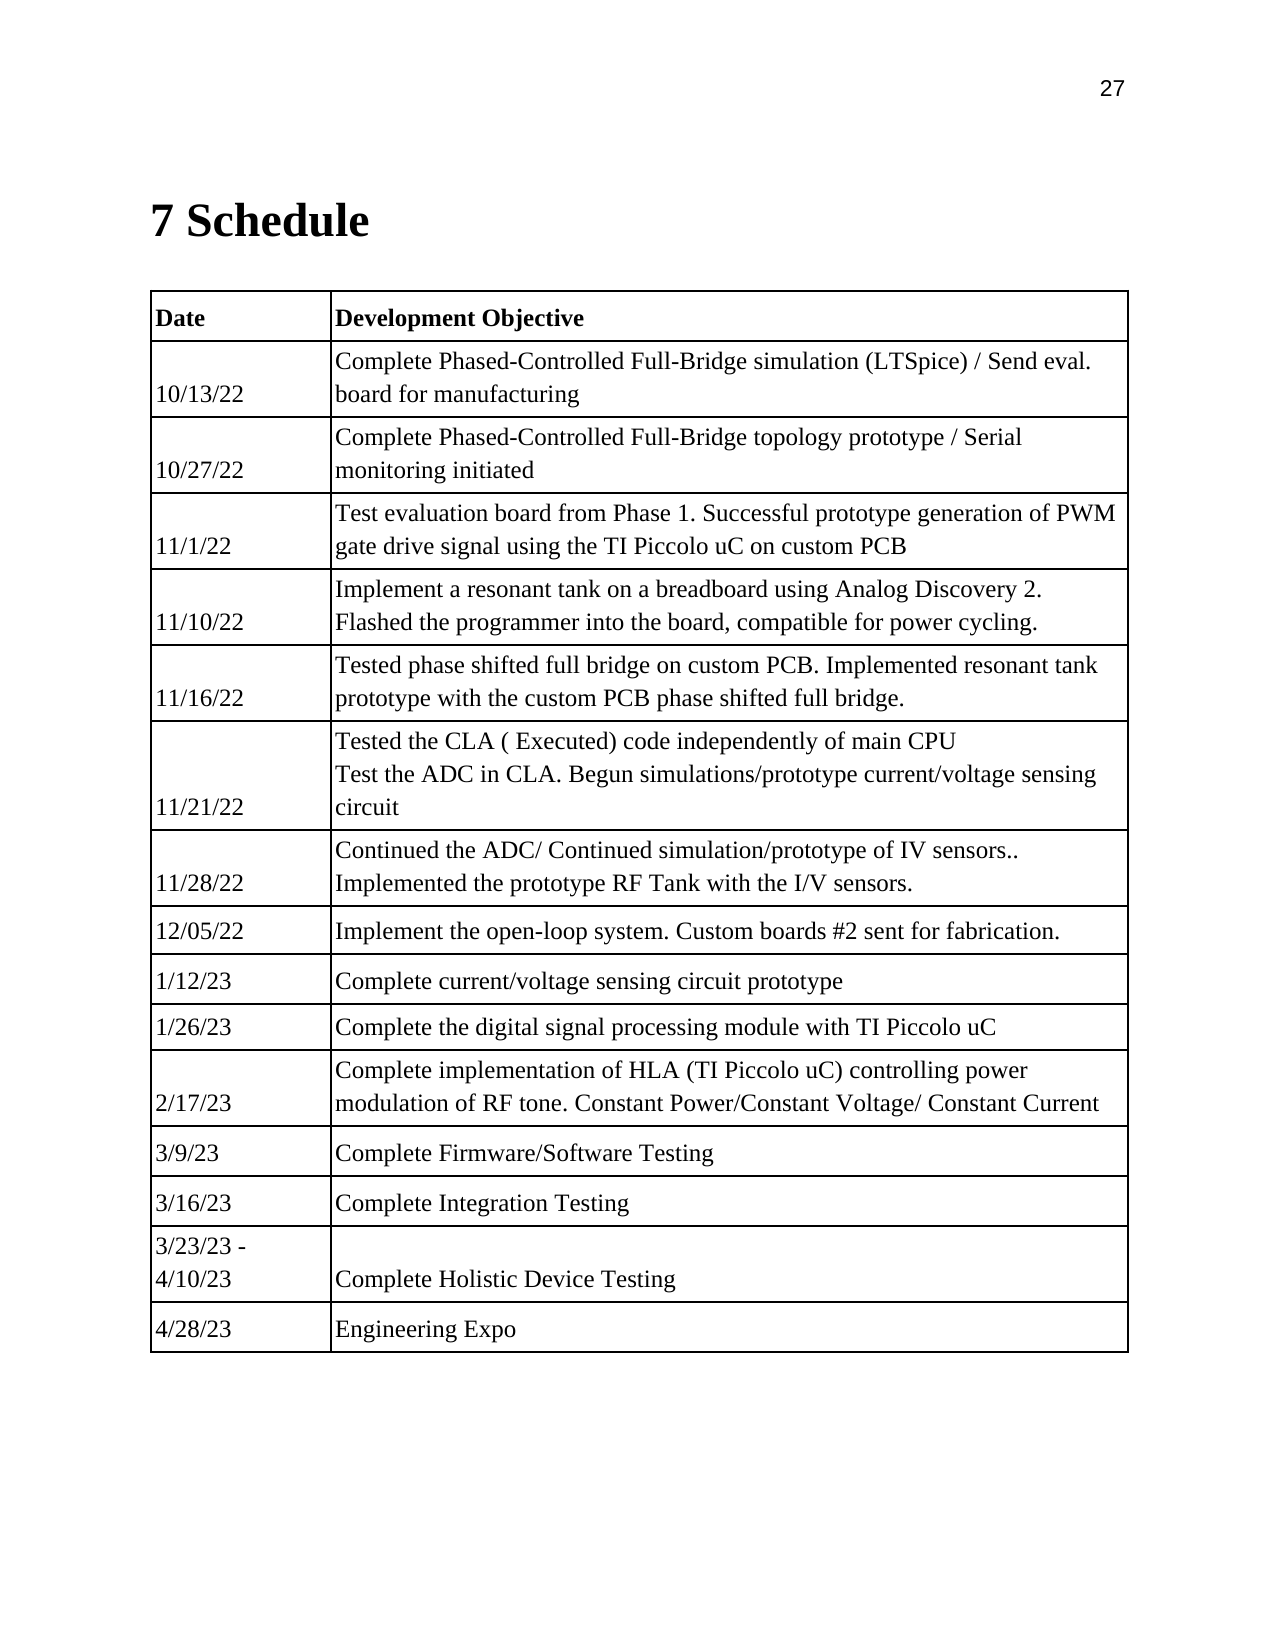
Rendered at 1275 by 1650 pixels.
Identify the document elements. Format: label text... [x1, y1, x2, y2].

table_cell 11/1/22 [152, 494, 330, 568]
table_cell 10/27/22 [152, 418, 330, 492]
table_cell 3/16/23 [152, 1177, 330, 1225]
table_cell 11/16/22 [152, 646, 330, 720]
table_cell Complete Integration Testing [332, 1177, 1127, 1225]
table_cell 11/28/22 [152, 831, 330, 905]
table_cell Implement the open-loop system. Custom boards #2 sent for fabrication. [332, 907, 1127, 953]
table_cell Continued the ADC/ Continued simulation/prototype of IV sensors.. Implemented the prototype RF Tank with the I/V sensors. [332, 831, 1127, 905]
table_cell Tested the CLA ( Executed) code independently of main CPU Test the ADC in CLA. Begun simulations/prototype current/voltage sensing circuit [332, 722, 1127, 829]
table_cell Engineering Expo [332, 1303, 1127, 1351]
table_cell 1/12/23 [152, 955, 330, 1003]
subtitle 7 Schedule [150, 192, 1125, 247]
table_cell Complete Holistic Device Testing [332, 1227, 1127, 1301]
table_cell 2/17/23 [152, 1051, 330, 1125]
table_cell Complete current/voltage sensing circuit prototype [332, 955, 1127, 1003]
table_header Date [152, 292, 330, 339]
table_cell Complete Firmware/Software Testing [332, 1127, 1127, 1175]
table_cell Tested phase shifted full bridge on custom PCB. Implemented resonant tank prototype with the custom PCB phase shifted full bridge. [332, 646, 1127, 720]
table_cell Complete Phased-Controlled Full-Bridge topology prototype / Serial monitoring initiated [332, 418, 1127, 492]
table_cell 3/23/23 - 4/10/23 [152, 1227, 330, 1301]
table_cell 3/9/23 [152, 1127, 330, 1175]
table_cell Implement a resonant tank on a breadboard using Analog Discovery 2. Flashed the programmer into the board, compatible for power cycling. [332, 570, 1127, 644]
table_cell Complete the digital signal processing module with TI Piccolo uC [332, 1005, 1127, 1049]
table_cell Complete implementation of HLA (TI Piccolo uC) controlling power modulation of RF tone. Constant Power/Constant Voltage/ Constant Current [332, 1051, 1127, 1125]
table_cell 1/26/23 [152, 1005, 330, 1049]
table_cell 11/10/22 [152, 570, 330, 644]
table_cell 4/28/23 [152, 1303, 330, 1351]
table_cell 12/05/22 [152, 907, 330, 953]
table_cell 11/21/22 [152, 722, 330, 829]
table_cell 10/13/22 [152, 342, 330, 416]
table_cell Test evaluation board from Phase 1. Successful prototype generation of PWM gate drive signal using the TI Piccolo uC on custom PCB [332, 494, 1127, 568]
table_cell Complete Phased-Controlled Full-Bridge simulation (LTSpice) / Send eval. board for manufacturing [332, 342, 1127, 416]
table_header Development Objective [332, 292, 1127, 339]
